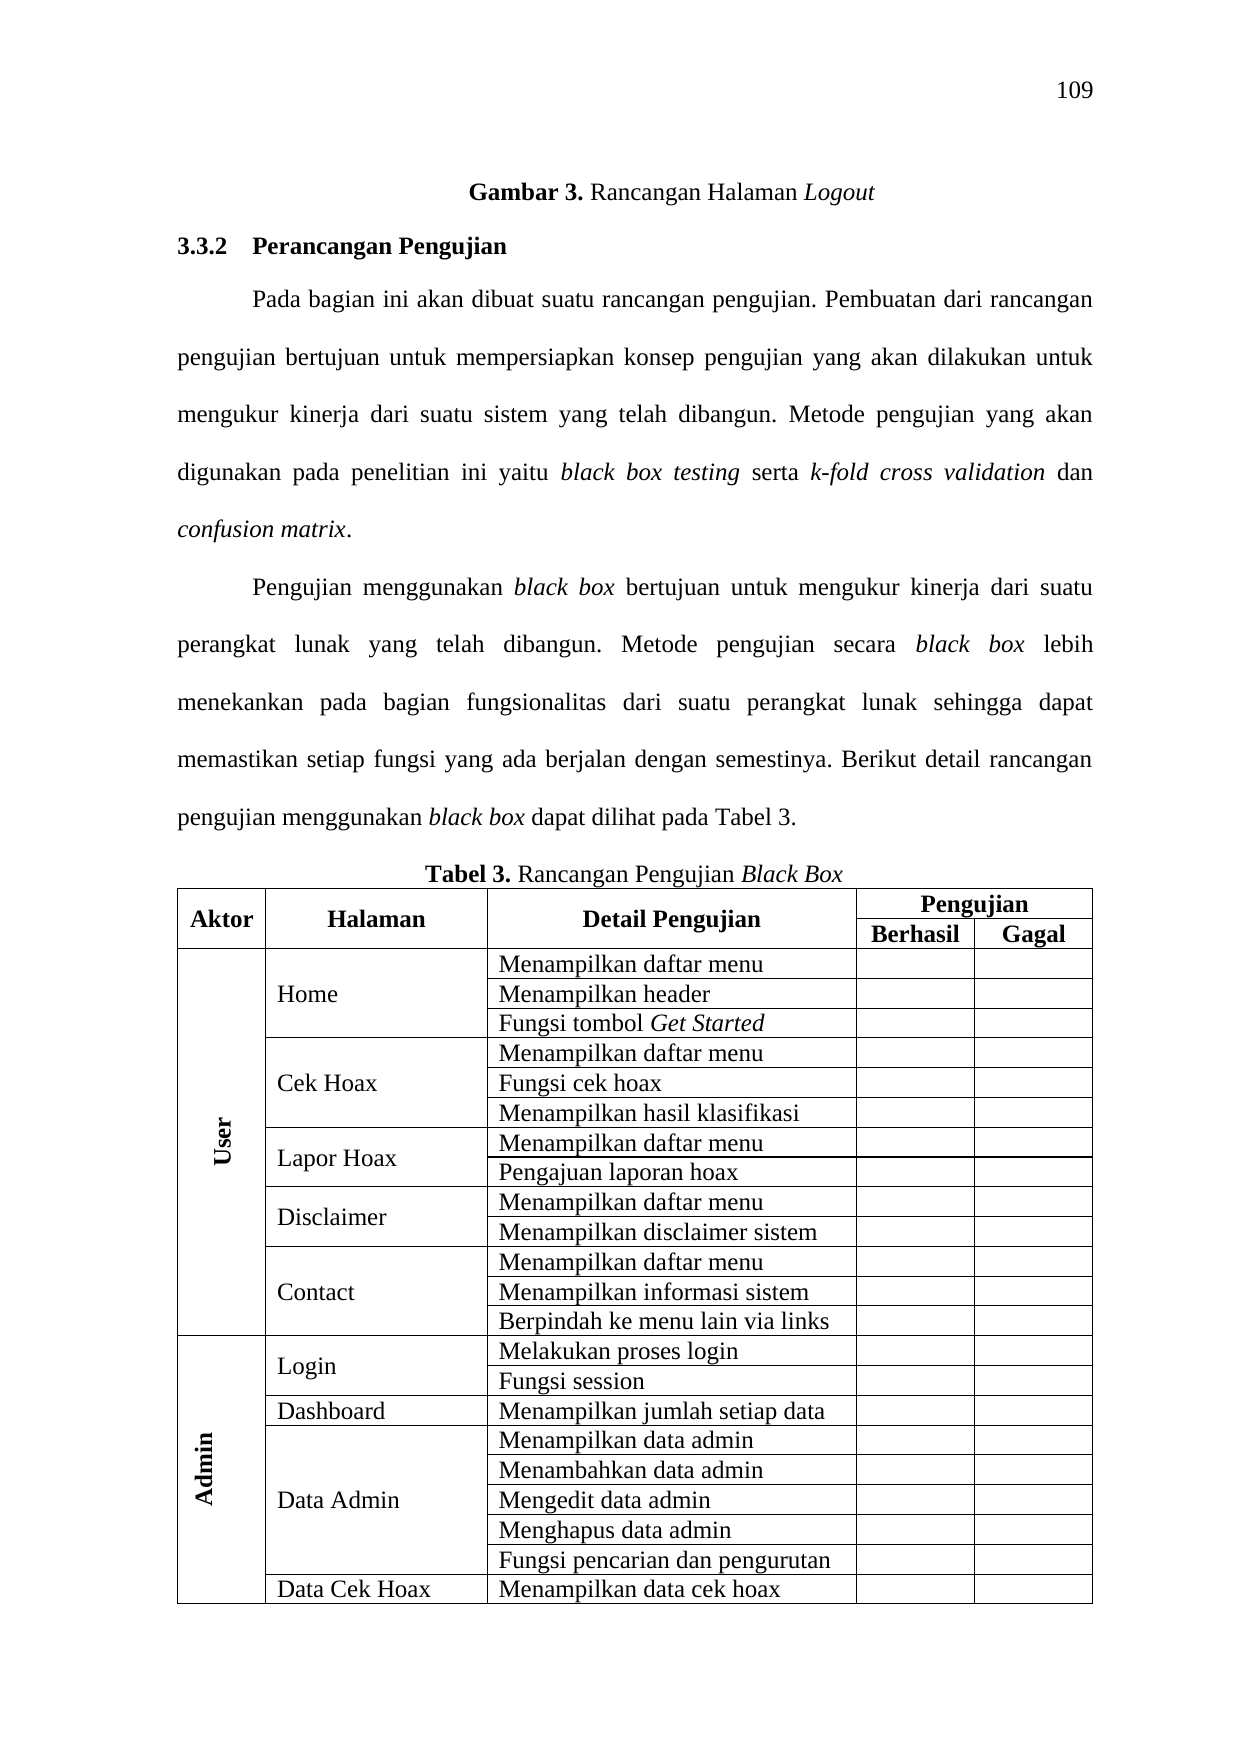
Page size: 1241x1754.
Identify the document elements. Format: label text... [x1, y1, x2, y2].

table_cell [857, 1217, 974, 1246]
table_cell [857, 1098, 974, 1127]
table_cell Menampilkan disclaimer sistem [488, 1217, 856, 1246]
table_cell Cek Hoax [266, 1038, 487, 1127]
table_cell [975, 1217, 1092, 1246]
table_cell Disclaimer [266, 1187, 487, 1246]
table_cell Menghapus data admin [488, 1515, 856, 1544]
text Pengujian menggunakan black box bertujuan untuk mengukur kinerja dari suatu perangkat lunak yang telah dibangun. Metode pengujian secara black box lebih menekankan pada bagian fungsionalitas dari suatu perangkat lunak sehingga dapat memastikan setiap fungsi yang ada berjalan dengan semestinya. Berikut detail rancangan pengujian menggunakan black box dapat dilihat pada Tabel 3. [177, 572, 1093, 831]
table_cell [857, 1575, 974, 1603]
list Gambar 3. Rancangan Halaman Logout [252, 177, 1093, 206]
table_cell Admin [178, 1336, 265, 1603]
table_cell Mengedit data admin [488, 1485, 856, 1514]
table_cell Gagal [975, 919, 1092, 948]
table_cell [975, 979, 1092, 1007]
table_cell Data Cek Hoax [266, 1575, 487, 1603]
table_cell Contact [266, 1247, 487, 1335]
table_cell [975, 1009, 1092, 1037]
text Pada bagian ini akan dibuat suatu rancangan pengujian. Pembuatan dari rancangan pengujian bertujuan untuk mempersiapkan konsep pengujian yang akan dilakukan untuk mengukur kinerja dari suatu sistem yang telah dibangun. Metode pengujian yang akan digunakan pada penelitian ini yaitu black box testing serta k-fold cross validation dan confusion matrix. [177, 284, 1093, 543]
table_cell [857, 1277, 974, 1305]
table_cell Menampilkan hasil klasifikasi [488, 1098, 856, 1127]
table_cell [975, 1485, 1092, 1514]
text Tabel 3. Rancangan Pengujian Black Box [177, 859, 1093, 888]
table_cell Fungsi tombol Get Started [488, 1009, 856, 1037]
table_cell Menampilkan data admin [488, 1426, 856, 1454]
table_cell [975, 1277, 1092, 1305]
table_cell [975, 1306, 1092, 1335]
table_header Detail Pengujian [488, 889, 856, 948]
table_cell [975, 1426, 1092, 1454]
table_cell Login [266, 1336, 487, 1395]
table_cell [857, 1068, 974, 1097]
table_cell [857, 1306, 974, 1335]
table_cell [857, 1396, 974, 1424]
table_cell Pengajuan laporan hoax [488, 1158, 856, 1186]
table_cell [975, 1575, 1092, 1603]
table_cell [857, 1545, 974, 1573]
table_cell Fungsi session [488, 1366, 856, 1395]
table_cell Fungsi cek hoax [488, 1068, 856, 1097]
table_cell [975, 1098, 1092, 1127]
table_cell Menambahkan data admin [488, 1455, 856, 1484]
table_cell Menampilkan daftar menu [488, 949, 856, 978]
table_cell Fungsi pencarian dan pengurutan [488, 1545, 856, 1573]
table_cell Menampilkan daftar menu [488, 1038, 856, 1067]
table_cell Menampilkan jumlah setiap data [488, 1396, 856, 1424]
table_cell Menampilkan informasi sistem [488, 1277, 856, 1305]
table_cell [975, 1366, 1092, 1395]
table_cell [975, 1455, 1092, 1484]
table_cell [857, 1426, 974, 1454]
table_cell [975, 1396, 1092, 1424]
table_cell [975, 1038, 1092, 1067]
table_header Aktor [178, 889, 265, 948]
table_cell Home [266, 949, 487, 1037]
table_cell [857, 1247, 974, 1276]
table_cell Menampilkan daftar menu [488, 1187, 856, 1216]
table_cell [857, 1336, 974, 1365]
table_cell [975, 1247, 1092, 1276]
table_header Pengujian [857, 889, 1092, 918]
table_cell [975, 1515, 1092, 1544]
table_cell [857, 1485, 974, 1514]
table_cell Menampilkan daftar menu [488, 1128, 856, 1156]
table_cell Dashboard [266, 1396, 487, 1424]
table_cell [857, 1158, 974, 1186]
table_cell [857, 1009, 974, 1037]
table_cell [975, 949, 1092, 978]
table_header Halaman [266, 889, 487, 948]
table_cell [975, 1336, 1092, 1365]
table_cell [857, 1038, 974, 1067]
table_cell [975, 1545, 1092, 1573]
subtitle 3.3.2 Perancangan Pengujian [177, 231, 1093, 259]
table_cell Menampilkan daftar menu [488, 1247, 856, 1276]
table_cell User [178, 949, 265, 1335]
table_cell Berpindah ke menu lain via links [488, 1306, 856, 1335]
table_cell [857, 979, 974, 1007]
table_cell [975, 1068, 1092, 1097]
table_cell [857, 1515, 974, 1544]
table_cell [975, 1187, 1092, 1216]
table_cell [857, 1128, 974, 1156]
table_cell [857, 1366, 974, 1395]
table_cell [857, 1455, 974, 1484]
table_cell [857, 1187, 974, 1216]
table_cell Data Admin [266, 1426, 487, 1573]
table_cell Berhasil [857, 919, 974, 948]
table_cell Melakukan proses login [488, 1336, 856, 1365]
table_cell [857, 949, 974, 978]
table_cell [975, 1128, 1092, 1156]
table_cell Lapor Hoax [266, 1128, 487, 1186]
table_cell [975, 1158, 1092, 1186]
table_cell Menampilkan data cek hoax [488, 1575, 856, 1603]
table_cell Menampilkan header [488, 979, 856, 1007]
